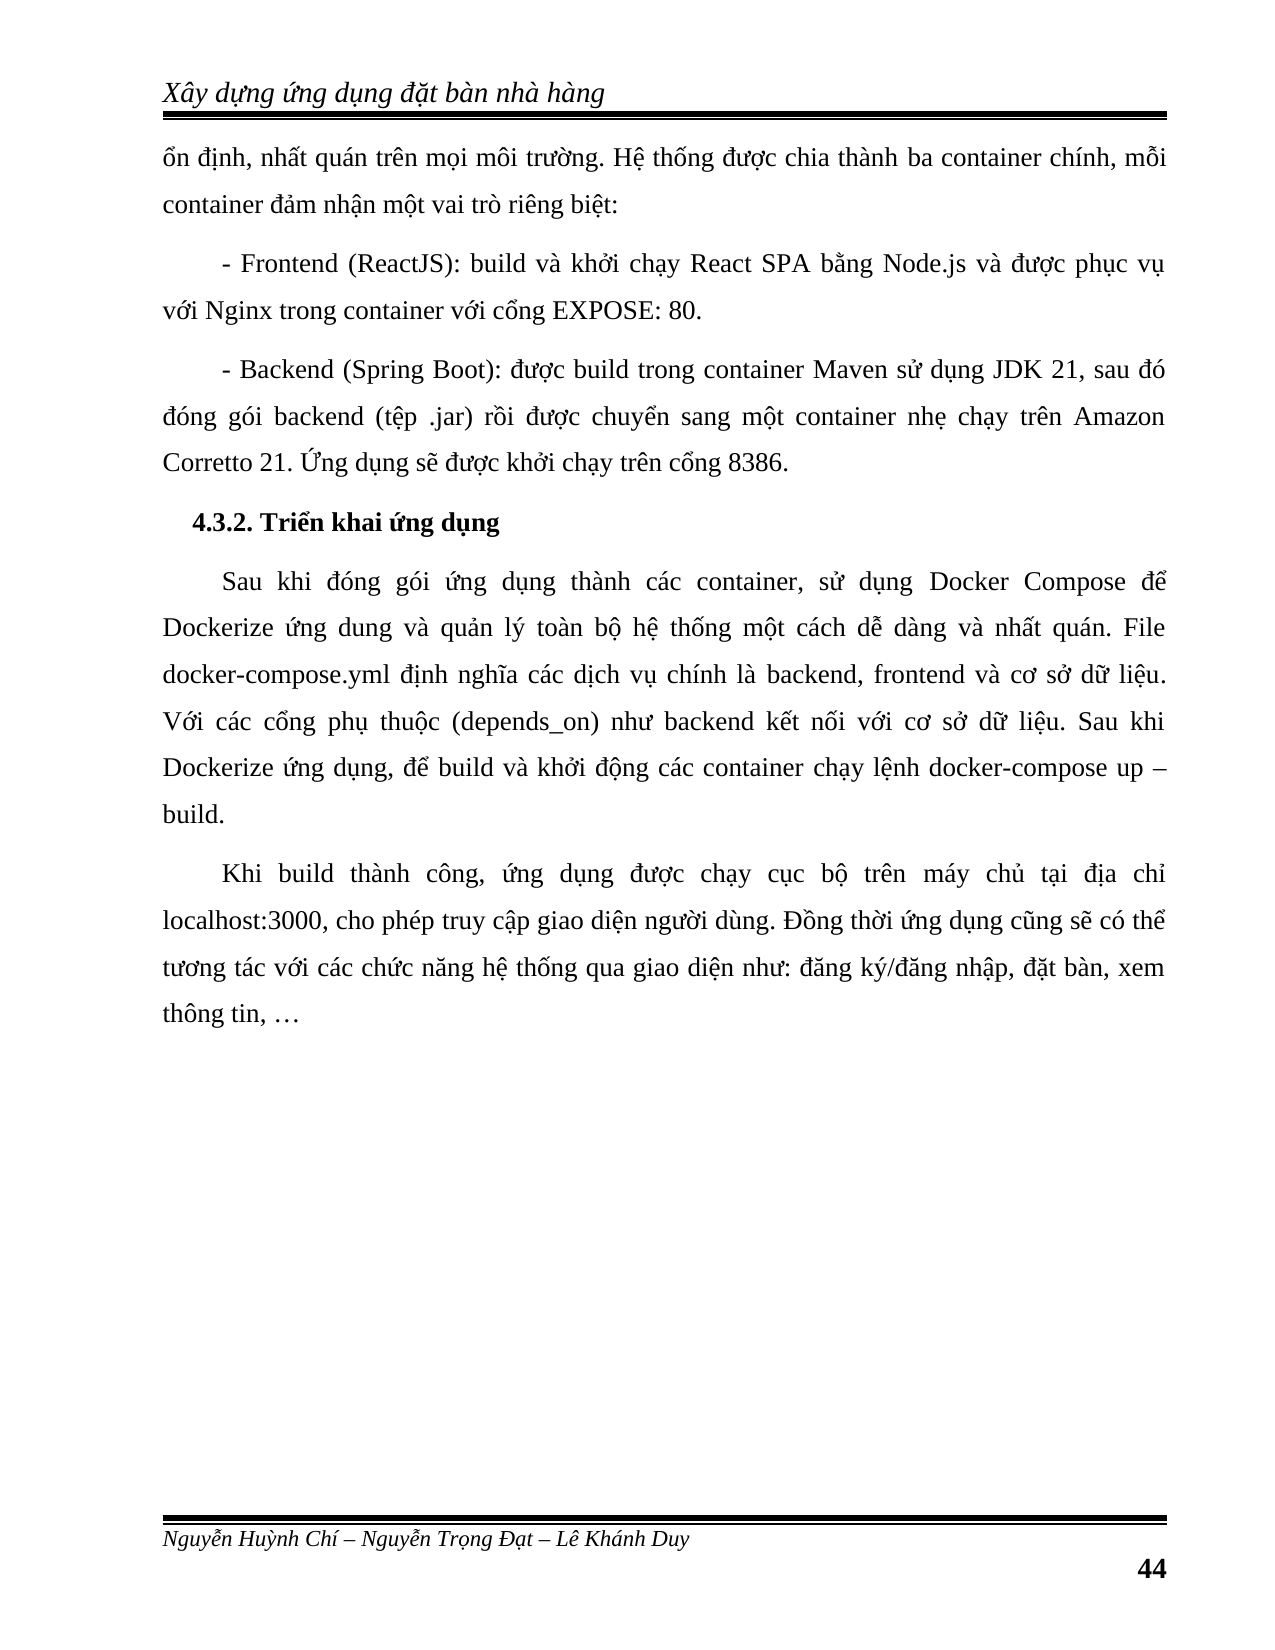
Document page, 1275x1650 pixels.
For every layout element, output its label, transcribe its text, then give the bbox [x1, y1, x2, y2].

text - Frontend (ReactJS): build và khởi chạy React SPA bằng Node.js và được phục vụ với Nginx trong container với cổng EXPOSE: 80. [162, 247, 1167, 325]
text Sau khi đóng gói ứng dụng thành các container, sử dụng Docker Compose để Dockerize ứng dung và quản lý toàn bộ hệ thống một cách dễ dàng và nhất quán. File docker-compose.yml định nghĩa các dịch vụ chính là backend, frontend và cơ sở dữ liệu. Với các cổng phụ thuộc (depends_on) như backend kết nối với cơ sở dữ liệu. Sau khi Dockerize ứng dụng, để build và khởi động các container chạy lệnh docker-compose up –build. [162, 565, 1167, 829]
text - Backend (Spring Boot): được build trong container Maven sử dụng JDK 21, sau đó đóng gói backend (tệp .jar) rồi được chuyển sang một container nhẹ chạy trên Amazon Corretto 21. Ứng dụng sẽ được khởi chạy trên cổng 8386. [162, 353, 1167, 478]
text Khi build thành công, ứng dụng được chạy cục bộ trên máy chủ tại địa chỉ localhost:3000, cho phép truy cập giao diện người dùng. Đồng thời ứng dụng cũng sẽ có thể tương tác với các chức năng hệ thống qua giao diện như: đăng ký/đăng nhập, đặt bàn, xem thông tin, … [162, 857, 1167, 1028]
subtitle 4.3.2. Triển khai ứng dụng [162, 506, 1167, 537]
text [162, 142, 1167, 219]
